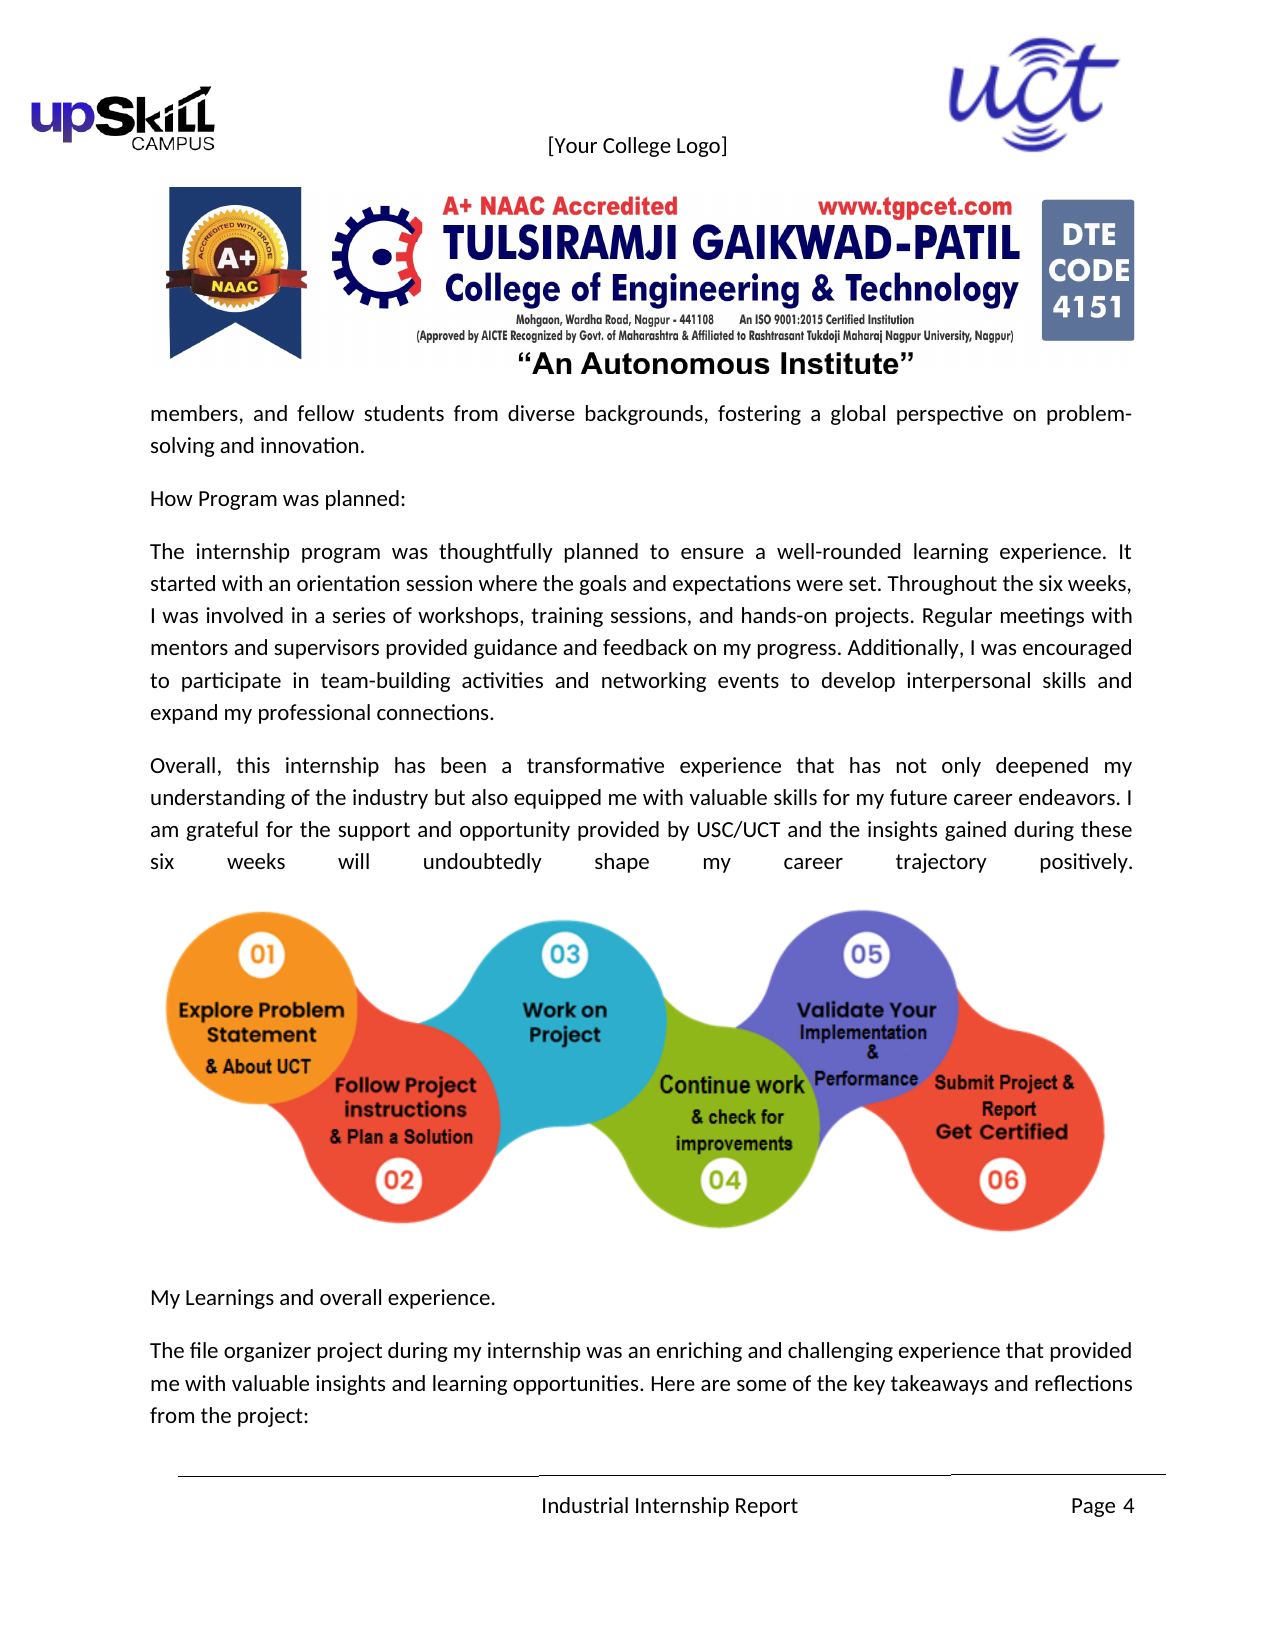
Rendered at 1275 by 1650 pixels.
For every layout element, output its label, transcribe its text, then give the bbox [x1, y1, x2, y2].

text Overall, this internship has been a transformative experience that has not only deepened my understanding of the industry but also equipped me with valuable skills for my future career endeavors. I am grateful for the support and opportunity provided by USC/UCT and the insights gained during these six weeks will undoubtedly shape my career trajectory positively. [150, 751, 1134, 879]
text The file organizer project during my internship was an enriching and challenging experience that provided me with valuable insights and learning opportunities. Here are some of the key takeaways and reflections from the project: [150, 1336, 1134, 1429]
picture [150, 879, 1135, 1259]
text My Learnings and overall experience. [150, 1283, 1134, 1311]
text members, and fellow students from diverse backgrounds, fostering a global perspective on problem-solving and innovation. [150, 399, 1134, 459]
text How Program was planned: [150, 484, 1134, 512]
picture [150, 187, 1135, 374]
text The internship program was thoughtfully planned to ensure a well-rounded learning experience. It started with an orientation session where the goals and expectations were set. Throughout the six weeks, I was involved in a series of workshops, training sessions, and hands-on projects. Regular meetings with mentors and supervisors provided guidance and feedback on my progress. Additionally, I was encouraged to participate in team-building activities and networking events to develop interpersonal skills and expand my professional connections. [150, 537, 1134, 726]
picture [946, 28, 1125, 154]
picture [0, 73, 246, 154]
